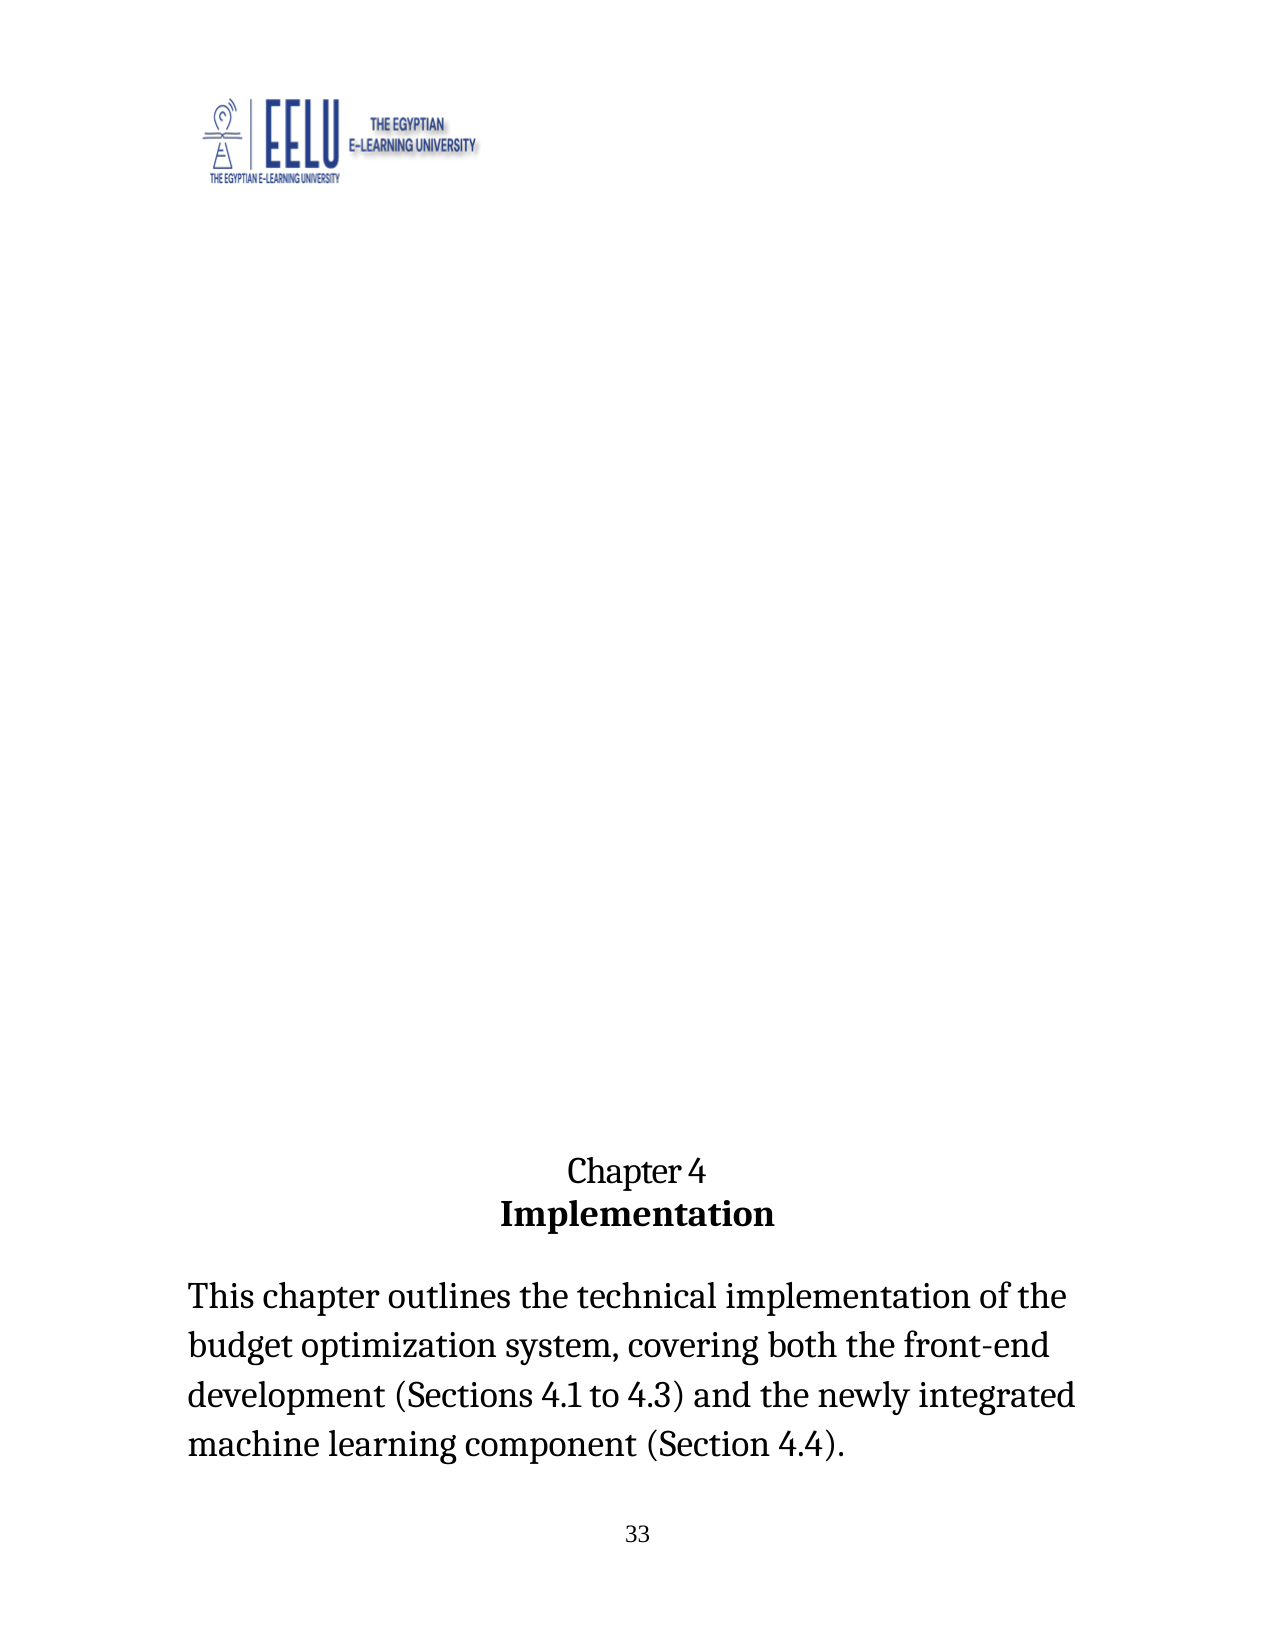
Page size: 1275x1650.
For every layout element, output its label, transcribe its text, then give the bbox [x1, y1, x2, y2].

text This chapter outlines the technical implementation of the budget optimization system, covering both the front-end development (Sections 4.1 to 4.3) and the newly integrated machine learning component (Section 4.4). [187, 1274, 1087, 1466]
text Chapter 4 [187, 1150, 1087, 1193]
text Implementation [187, 1193, 1087, 1236]
picture [187, 73, 482, 187]
